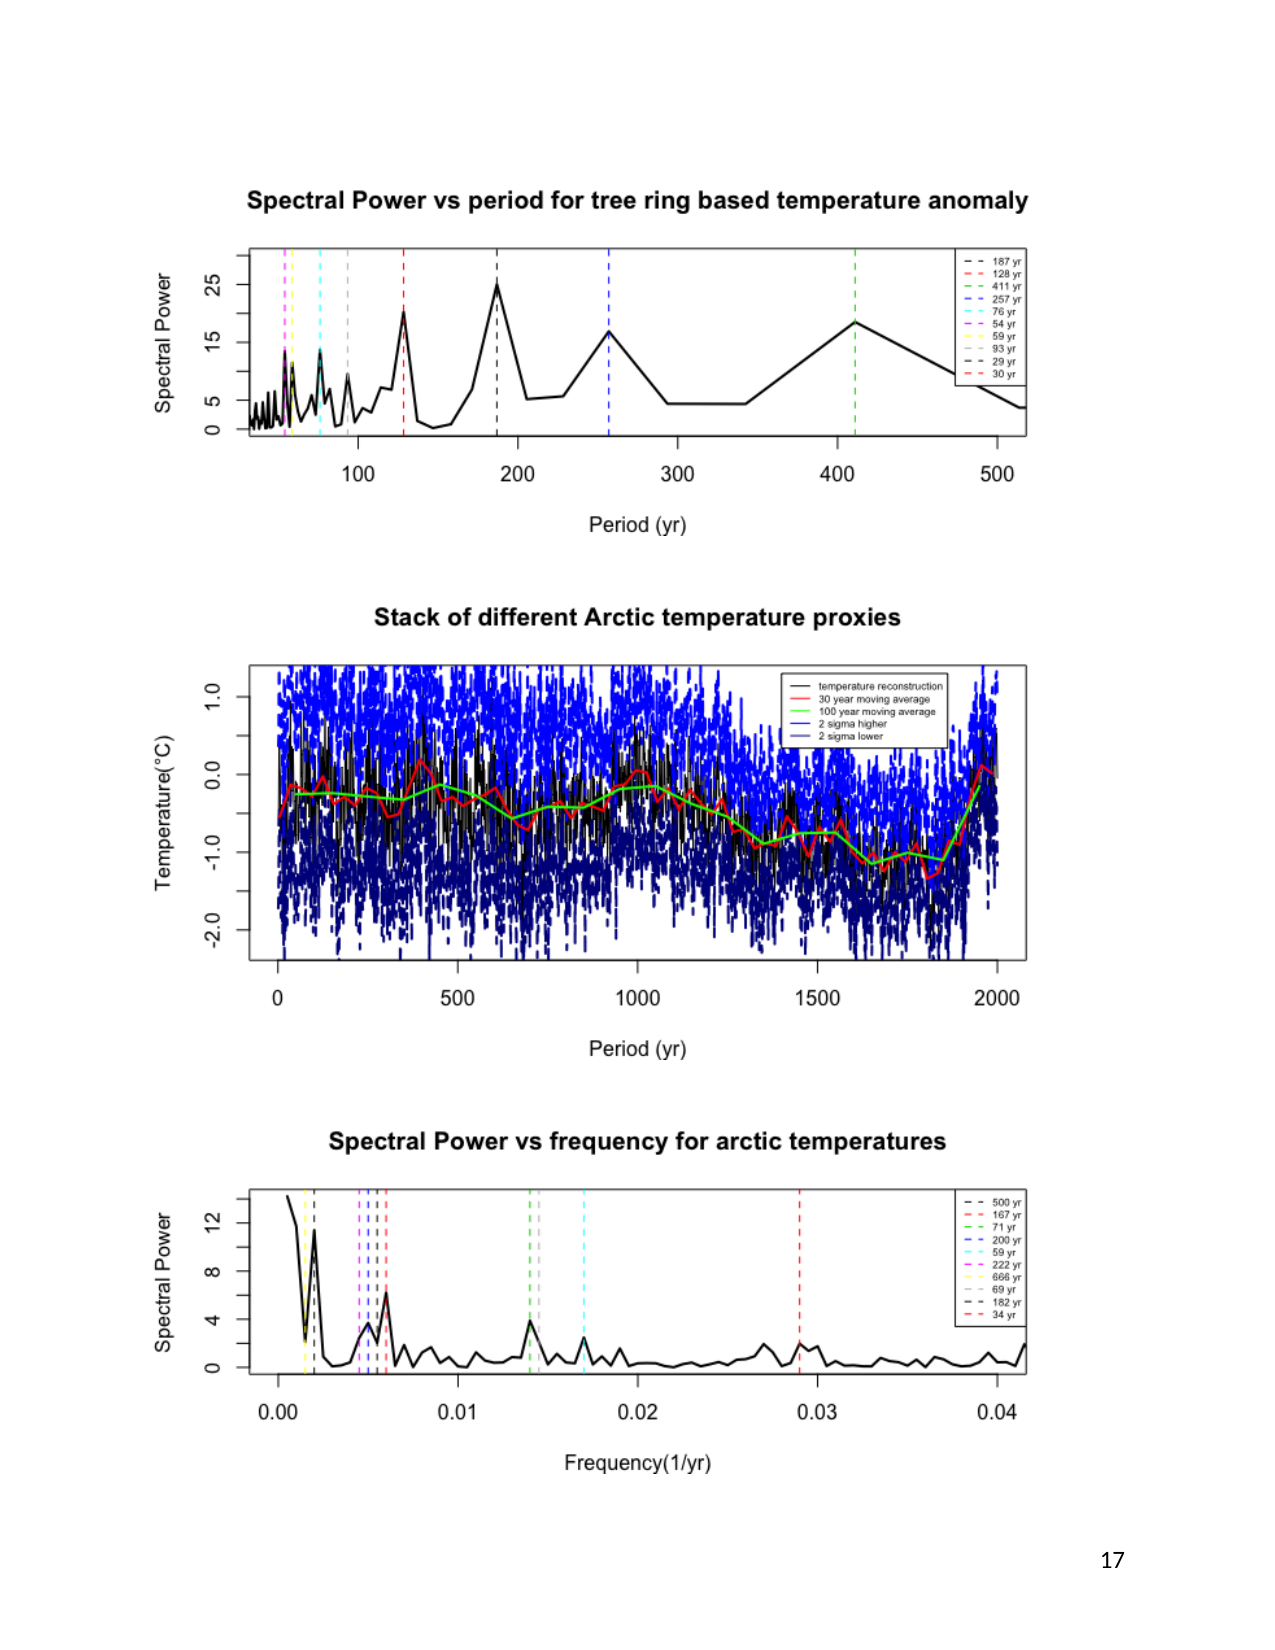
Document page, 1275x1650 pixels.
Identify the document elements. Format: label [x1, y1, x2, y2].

picture [150, 566, 1125, 1060]
picture [150, 150, 1125, 536]
picture [150, 1090, 1125, 1474]
